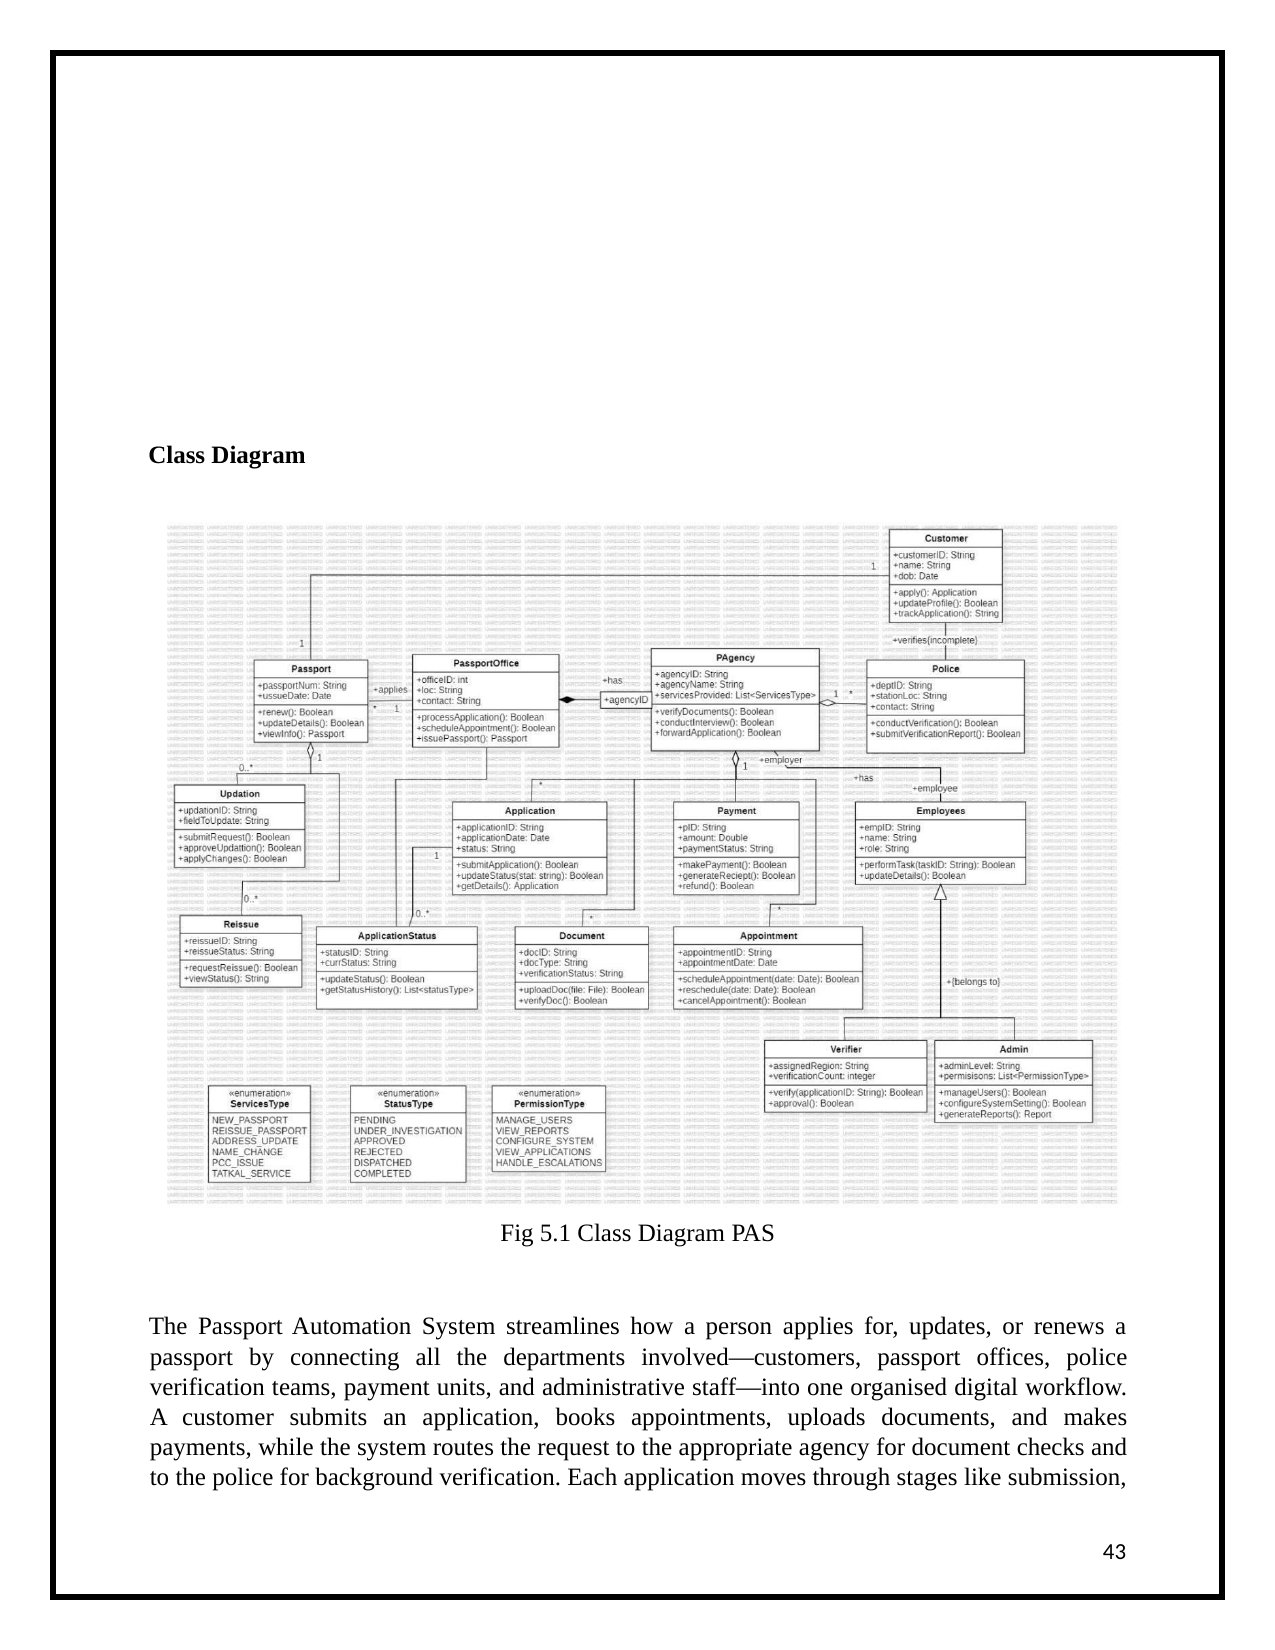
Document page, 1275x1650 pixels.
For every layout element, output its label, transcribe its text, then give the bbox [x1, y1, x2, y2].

subtitle Fig 5.1 Class Diagram PAS [240, 1218, 1035, 1246]
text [148, 1311, 1128, 1491]
subtitle Class Diagram [148, 441, 1126, 469]
picture [167, 522, 1121, 1210]
